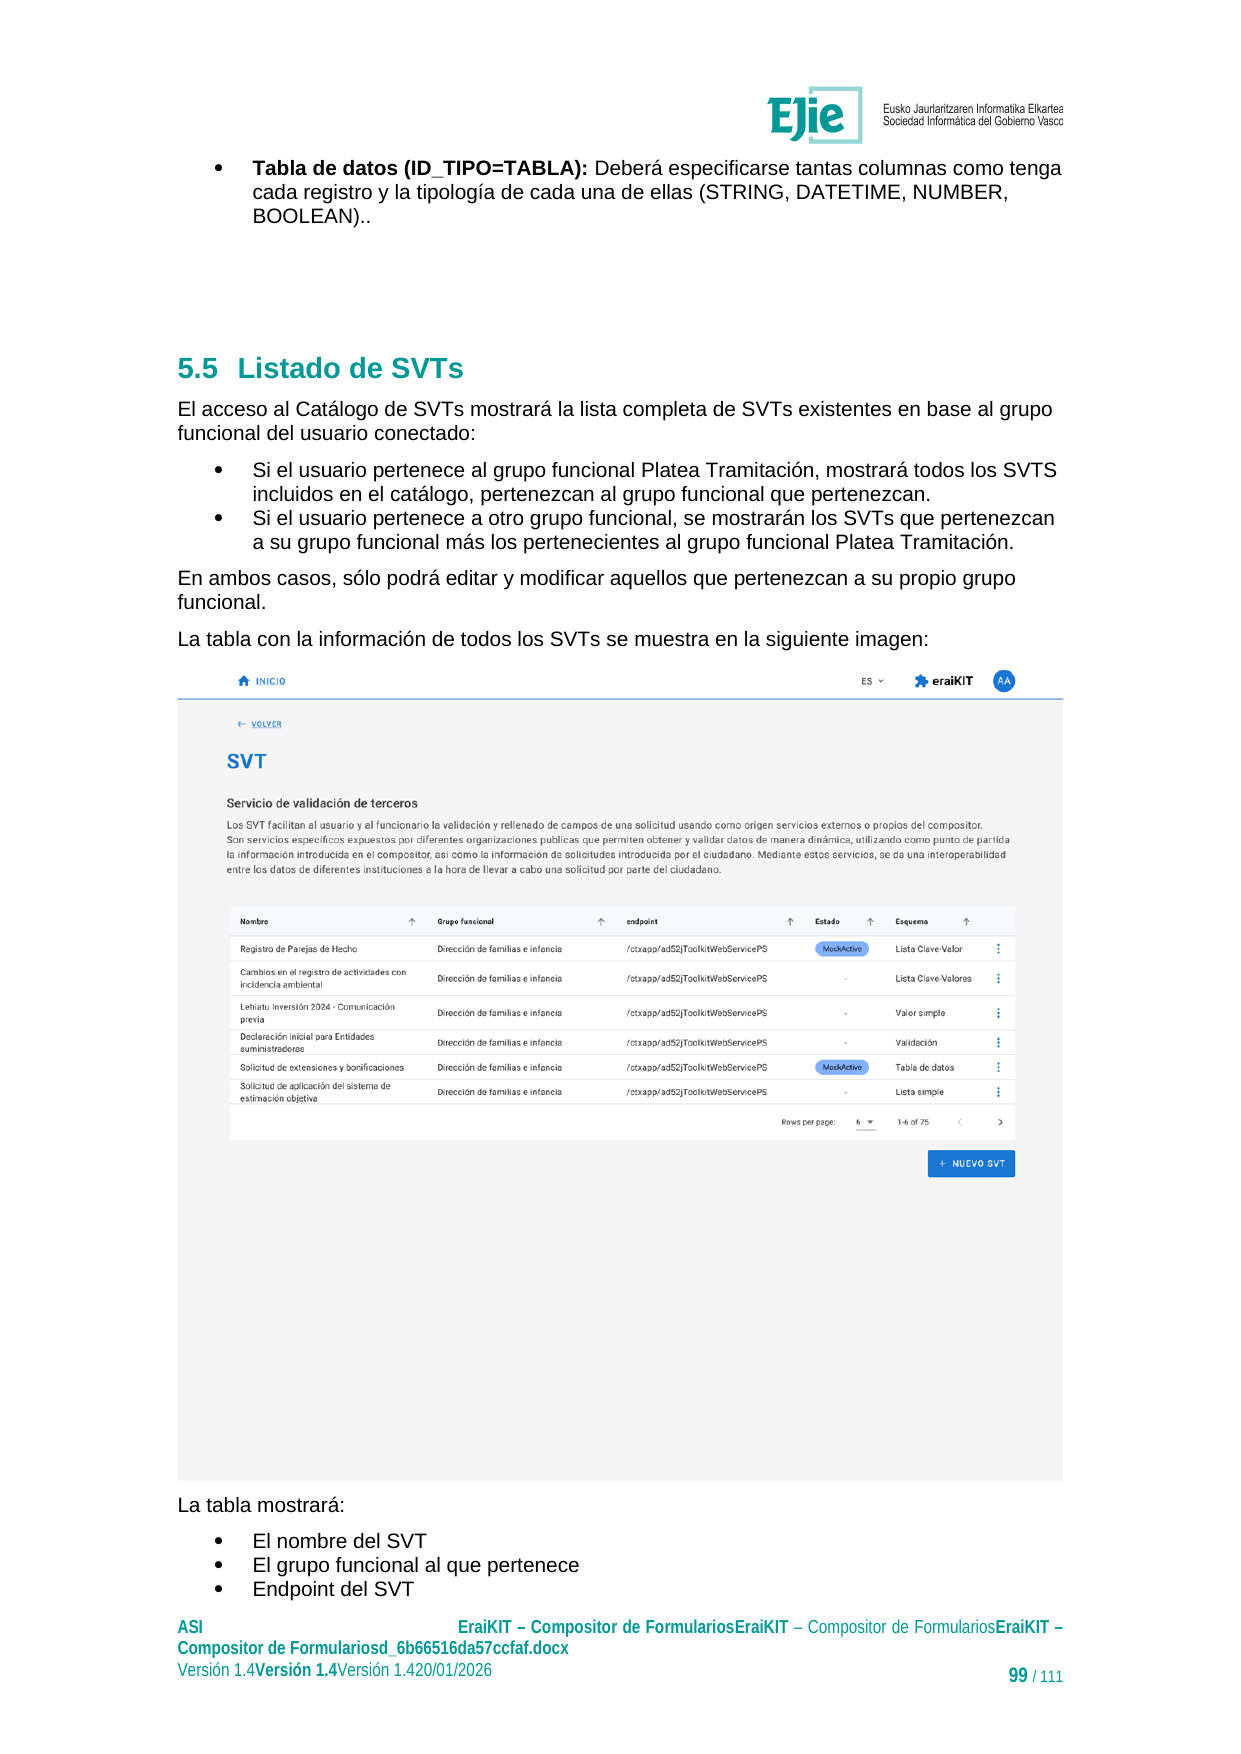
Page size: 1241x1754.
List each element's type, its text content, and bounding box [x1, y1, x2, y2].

list El nombre del SVT [215, 1529, 1063, 1553]
list Endpoint del SVT [215, 1577, 1063, 1601]
picture [177, 662, 1064, 1481]
list El grupo funcional al que pertenece [215, 1553, 1063, 1577]
text La tabla con la información de todos los SVTs se muestra en la siguiente imagen: [177, 626, 1063, 650]
text La tabla mostrará: [177, 1493, 1063, 1517]
list Si el usuario pertenece a otro grupo funcional, se mostrarán los SVTs que pertenezcan a su grupo funcional más los pertenecientes al grupo funcional Platea Tramitación. [215, 506, 1063, 553]
picture [767, 86, 1064, 144]
list Tabla de datos (ID_TIPO=TABLA): Deberá especificarse tantas columnas como tenga cada registro y la tipología de cada una de ellas (STRING, DATETIME, NUMBER, BOOLEAN).. [215, 156, 1063, 228]
subtitle Listado de SVTs [177, 351, 1063, 384]
text En ambos casos, sólo podrá editar y modificar aquellos que pertenezcan a su propio grupo funcional. [177, 566, 1063, 614]
list Si el usuario pertenece al grupo funcional Platea Tramitación, mostrará todos los SVTS incluidos en el catálogo, pertenezcan al grupo funcional que pertenezcan. [215, 457, 1063, 506]
text El acceso al Catálogo de SVTs mostrará la lista completa de SVTs existentes en base al grupo funcional del usuario conectado: [177, 397, 1063, 445]
